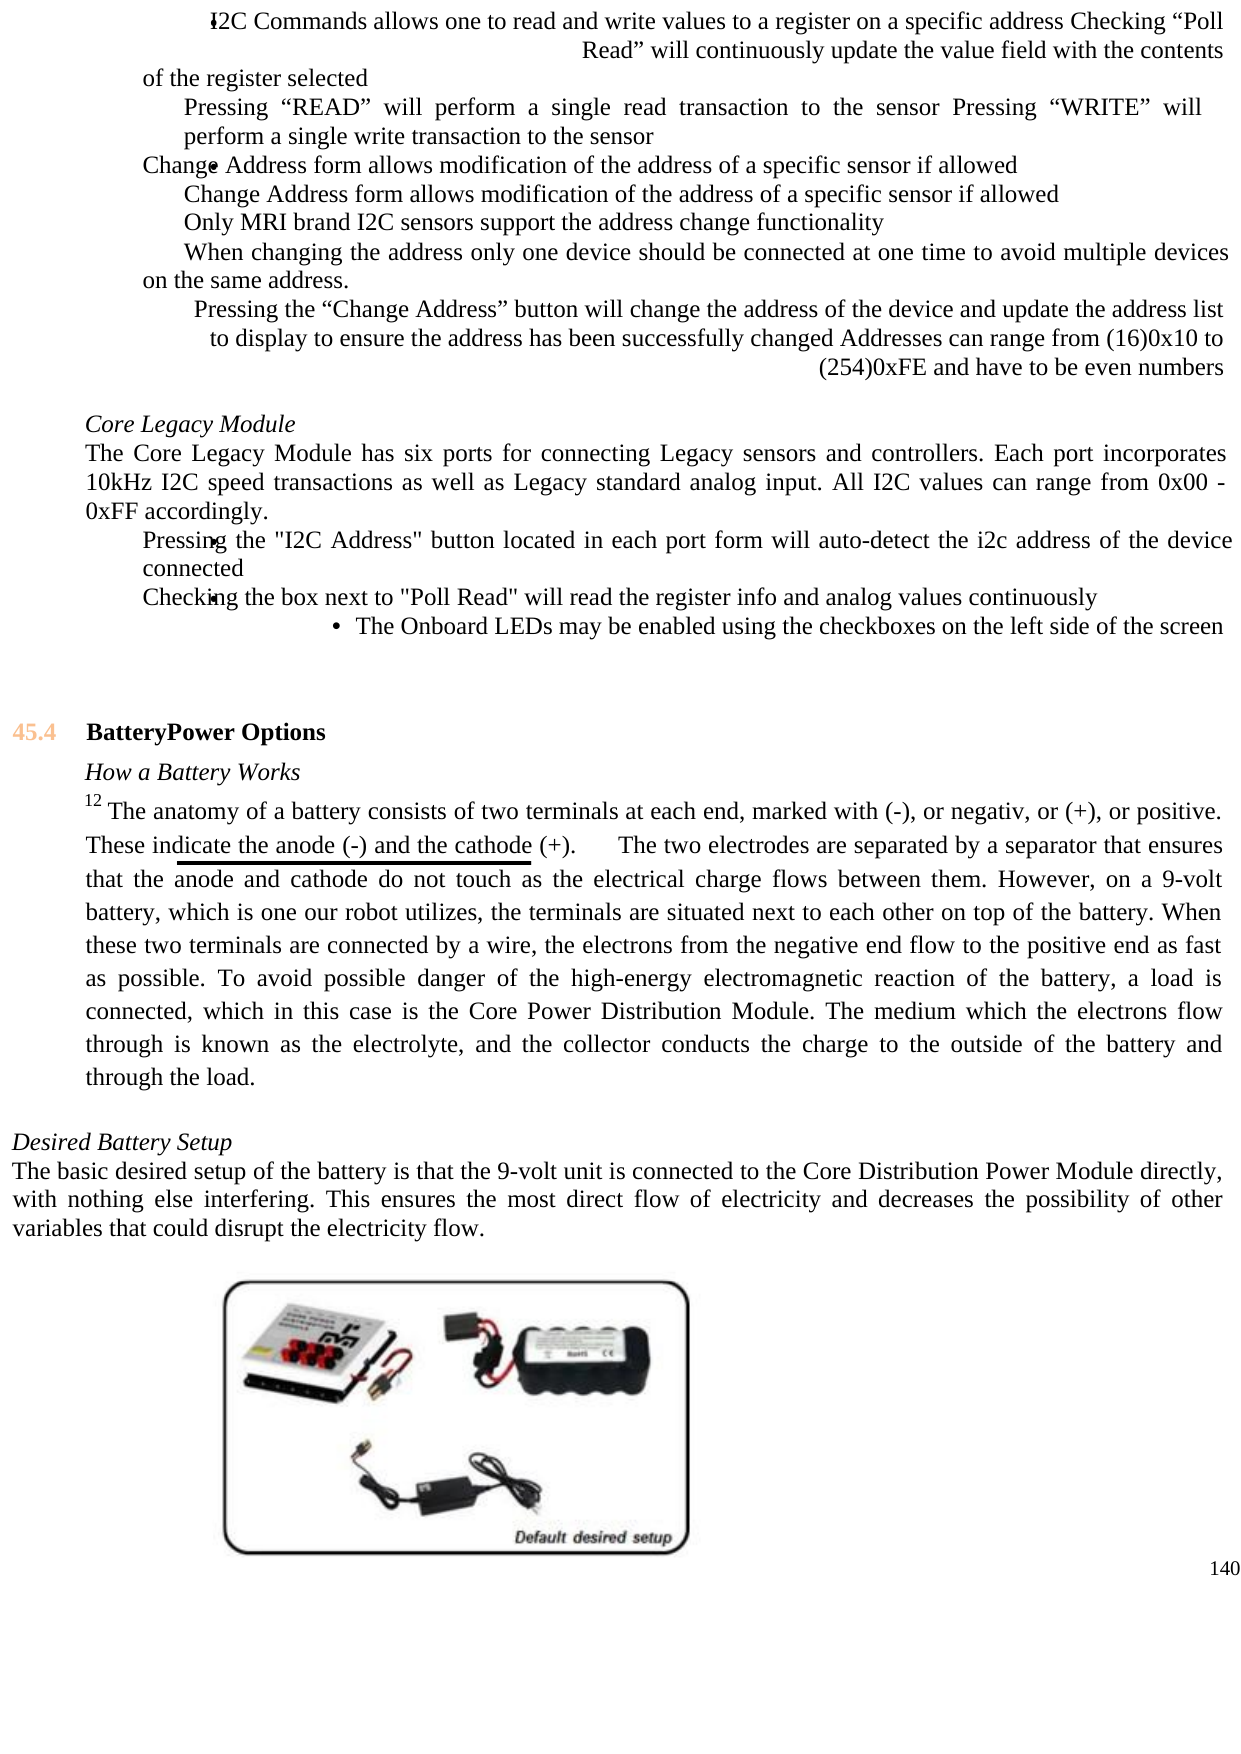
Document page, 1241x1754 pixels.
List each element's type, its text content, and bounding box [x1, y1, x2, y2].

text Pressing the "I2C Address" button located in each port form will auto-detect the i2c address of the device connected [142, 525, 1234, 582]
text How a Battery Works [84, 757, 1240, 786]
subtitle BatteryPower Options [12, 717, 614, 746]
text When changing the address only one device should be connected at one time to avoid multiple devices on the same address. [142, 237, 1231, 294]
text Only MRI brand I2C sensors support the address change functionality [184, 207, 1240, 236]
text of the register selected [142, 63, 1240, 92]
text Core Legacy Module [84, 409, 1240, 438]
text Change Address form allows modification of the address of a specific sensor if allowed [142, 150, 1240, 179]
text Pressing the “Change Address” button will change the address of the device and update the address list to display to ensure the address has been successfully changed Addresses can range from (16)0x10 to (254)0xFE and have to be even numbers [142, 294, 1224, 380]
text The basic desired setup of the battery is that the 9-volt unit is connected to the Core Distribution Power Module directly, with nothing else interfering. This ensures the most direct flow of electricity and decreases the possibility of other variables that could disrupt the electricity flow. [12, 1156, 1224, 1242]
text Change Address form allows modification of the address of a specific sensor if allowed [142, 179, 1240, 207]
text The Core Legacy Module has six ports for connecting Legacy sensors and controllers. Each port incorporates 10kHz I2C speed transactions as well as Legacy standard analog input. All I2C values can range from 0x00 - 0xFF accordingly. [85, 438, 1228, 525]
list The Onboard LEDs may be enabled using the checkboxes on the left side of the screen [118, 611, 1224, 640]
text 12 The anatomy of a battery consists of two terminals at each end, marked with (-), or negativ, or (+), or positive. These indicate the anode (-) and the cathode (+). The two electrodes are separated by a separator that ensures that the anode and cathode do not touch as the electrical charge flows between them. However, on a 9-volt battery, which is one our robot utilizes, the terminals are situated next to each other on top of the battery. When these two terminals are connected by a wire, the electrons from the negative end flow to the positive end as fast as possible. To avoid possible danger of the high-energy electromagnetic reaction of the battery, a load is connected, which in this case is the Core Power Distribution Module. The medium which the electrons flow through is known as the electrolyte, and the collector conducts the charge to the outside of the battery and through the load. [84, 790, 1224, 1091]
text Checking the box next to "Poll Read" will read the register info and analog values continuously [142, 582, 1240, 611]
text Desired Battery Setup [12, 1127, 1240, 1156]
text I2C Commands allows one to read and write values to a register on a specific address Checking “Poll Read” will continuously update the value field with the contents [142, 6, 1224, 63]
picture [176, 861, 532, 865]
picture [212, 1270, 707, 1564]
text Pressing “READ” will perform a single read transaction to the sensor Pressing “WRITE” will perform a single write transaction to the sensor [184, 92, 1204, 150]
